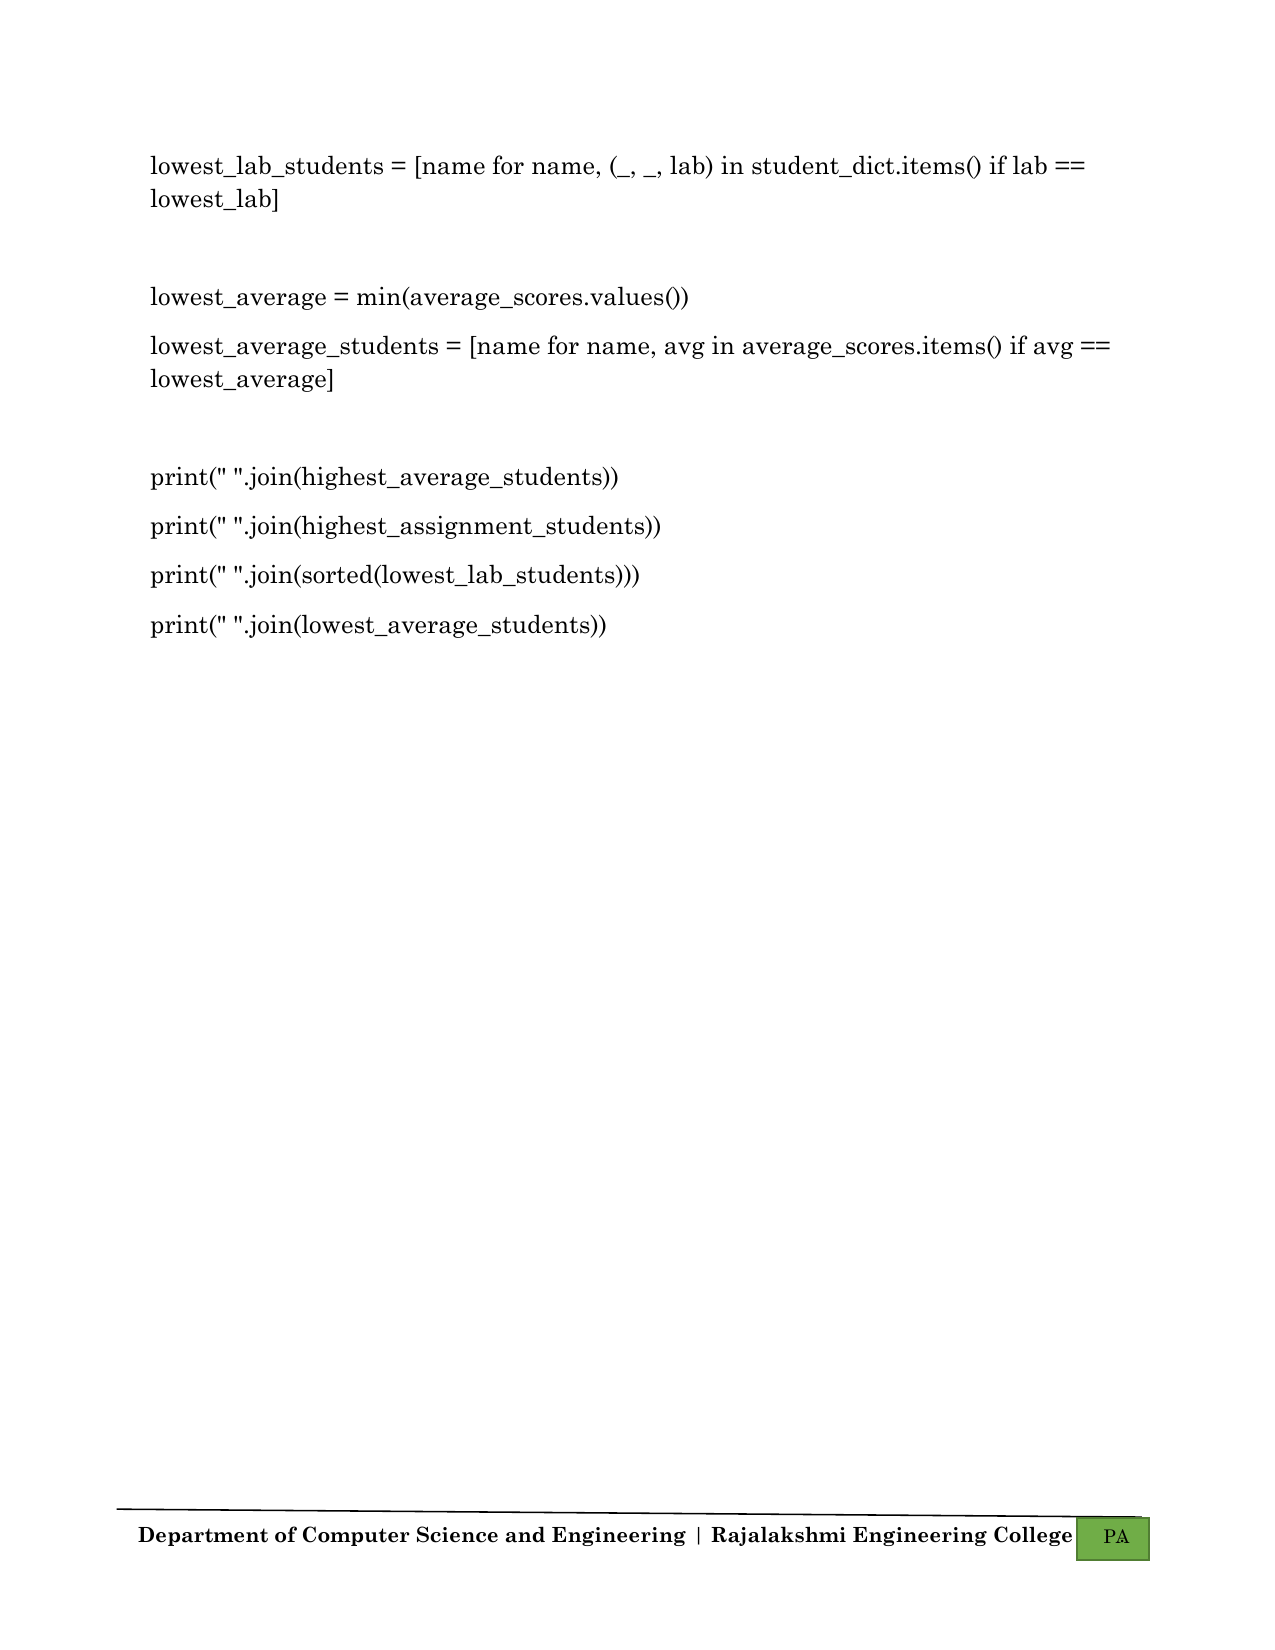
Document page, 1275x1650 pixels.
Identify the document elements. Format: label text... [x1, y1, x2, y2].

text print(" ".join(lowest_average_students)) [150, 608, 1125, 638]
text lowest_average = min(average_scores.values()) [150, 281, 1125, 311]
text print(" ".join(highest_average_students)) [150, 461, 1125, 491]
text print(" ".join(highest_assignment_students)) [150, 510, 1125, 540]
text lowest_average_students = [name for name, avg in average_scores.items() if avg == lowest_average] [150, 330, 1125, 393]
text print(" ".join(sorted(lowest_lab_students))) [150, 559, 1125, 589]
text lowest_lab_students = [name for name, (_, _, lab) in student_dict.items() if lab == lowest_lab] [150, 150, 1125, 213]
